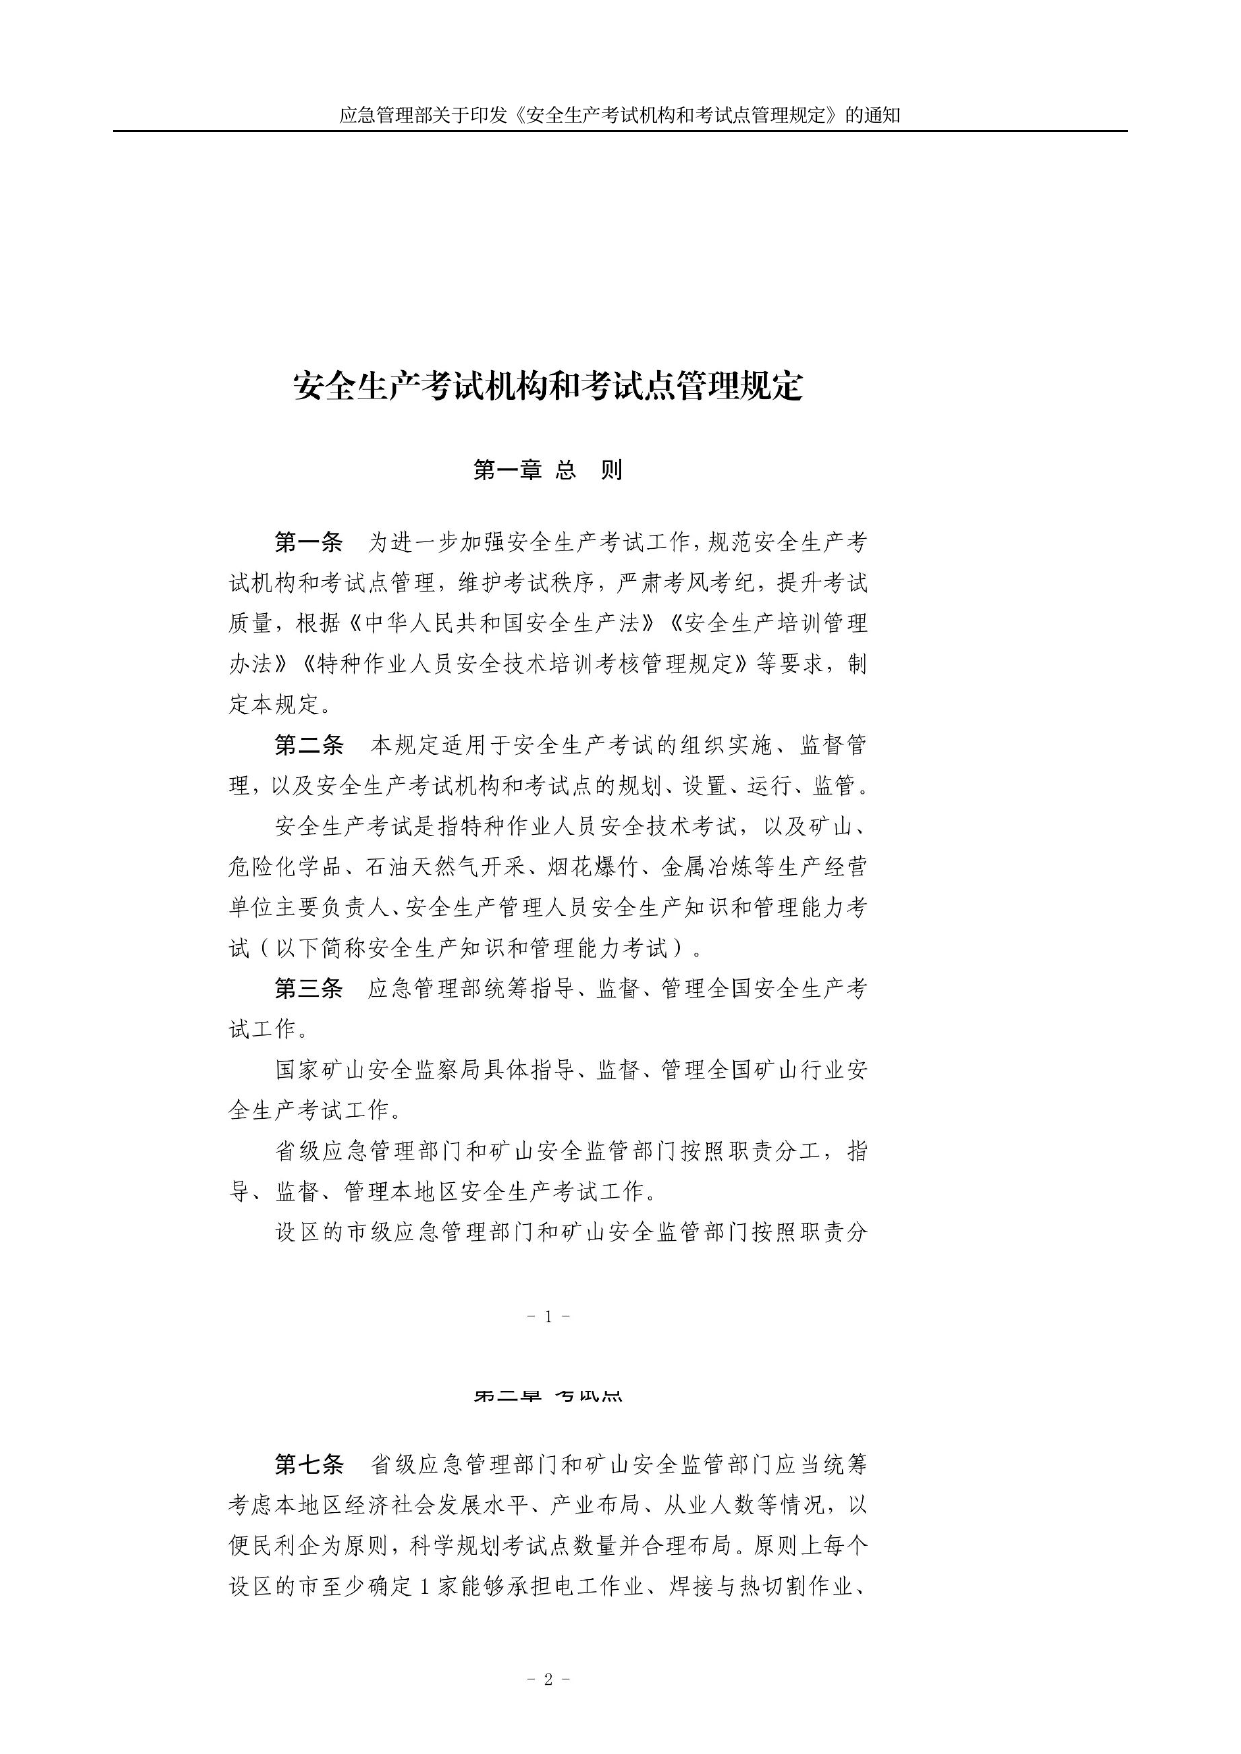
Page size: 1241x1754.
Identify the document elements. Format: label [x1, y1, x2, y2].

picture [112, 172, 976, 1754]
